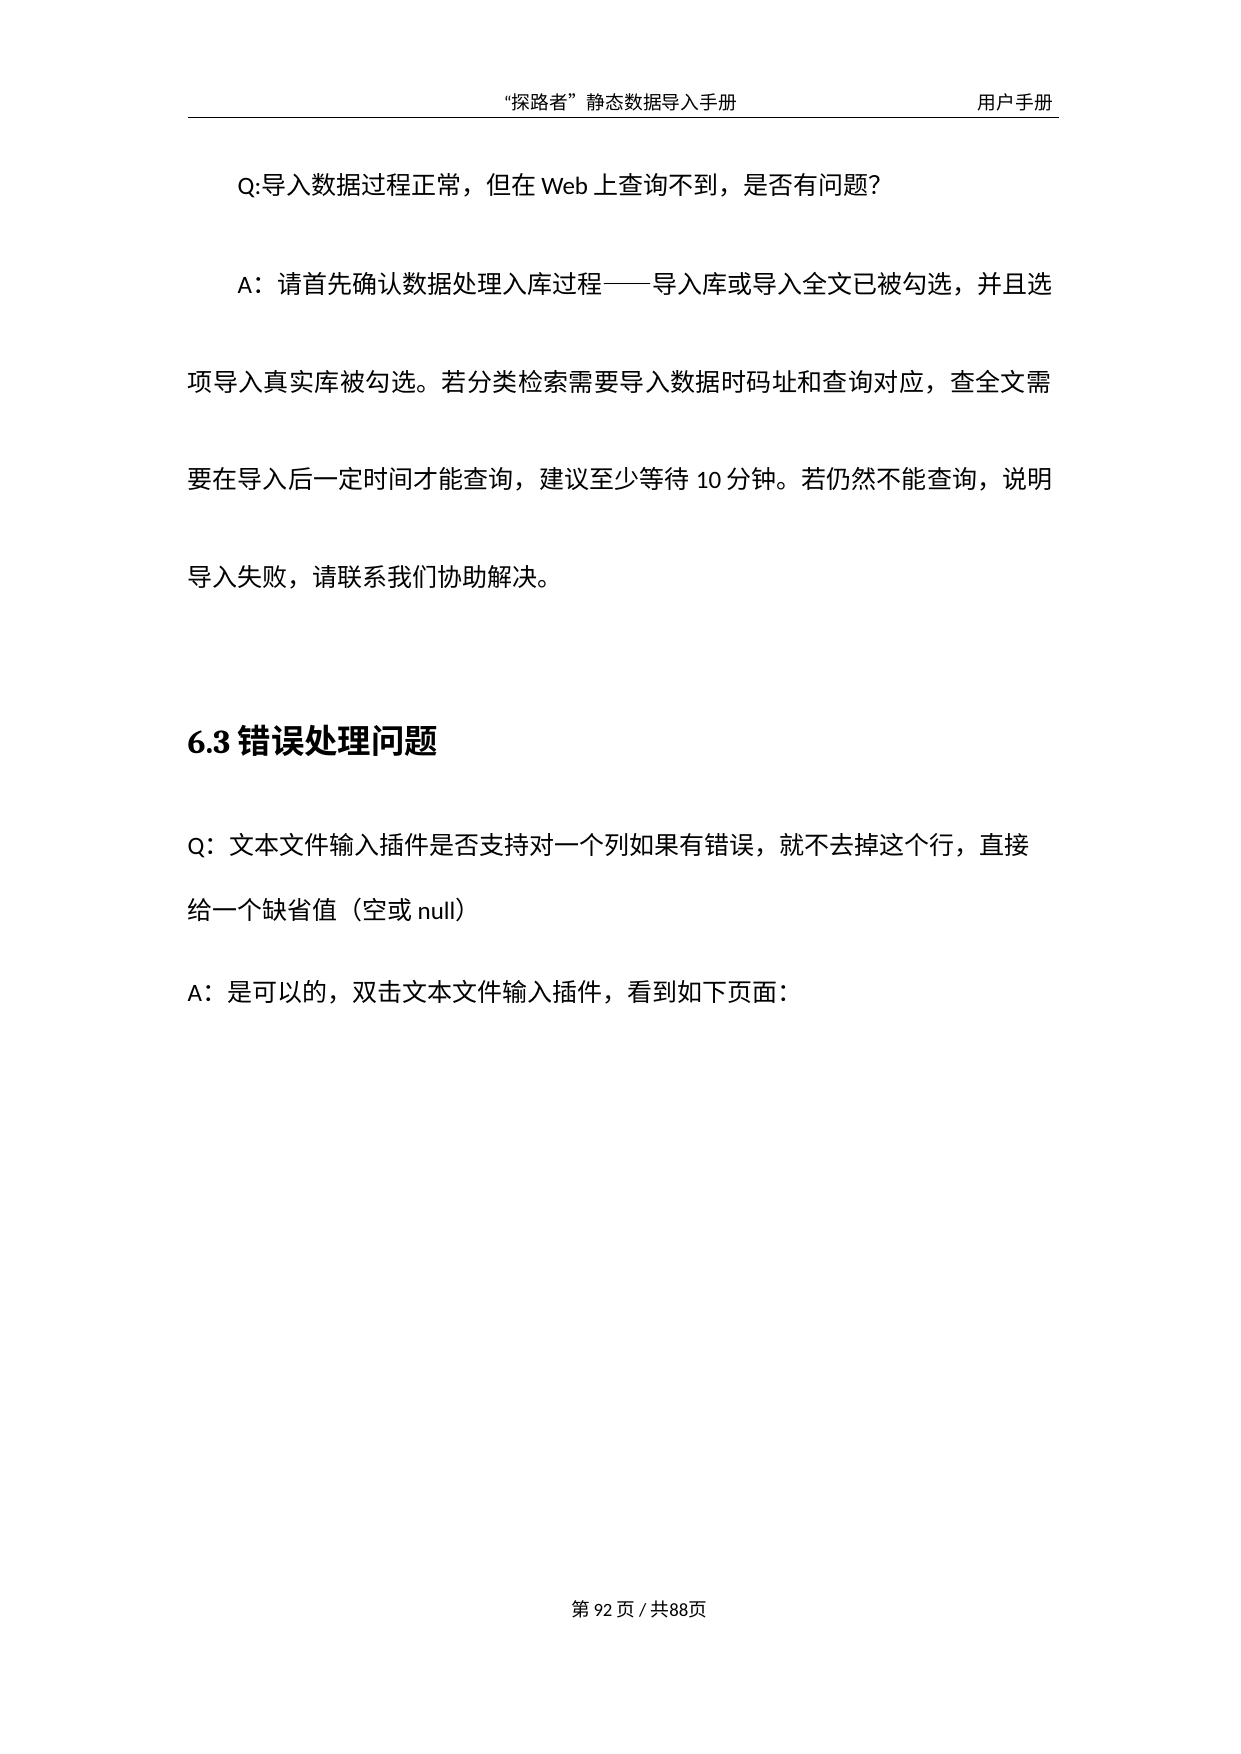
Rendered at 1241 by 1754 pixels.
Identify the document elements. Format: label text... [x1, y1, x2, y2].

text Q:导入数据过程正常，但在Web上查询不到，是否有问题？ [187, 151, 1053, 216]
text A：是可以的，双击文本文件输入插件，看到如下页面： [187, 958, 1053, 1023]
text A：请首先确认数据处理入库过程——导入库或导入全文已被勾选，并且选项导入真实库被勾选。若分类检索需要导入数据时码址和查询对应，查全文需要在导入后一定时间才能查询，建议至少等待10分钟。若仍然不能查询，说明导入失败，请联系我们协助解决。 [187, 250, 1053, 608]
subtitle 错误处理问题 [187, 706, 1053, 771]
text Q：文本文件输入插件是否支持对一个列如果有错误，就不去掉这个行，直接给一个缺省值（空或null） [187, 811, 1053, 941]
